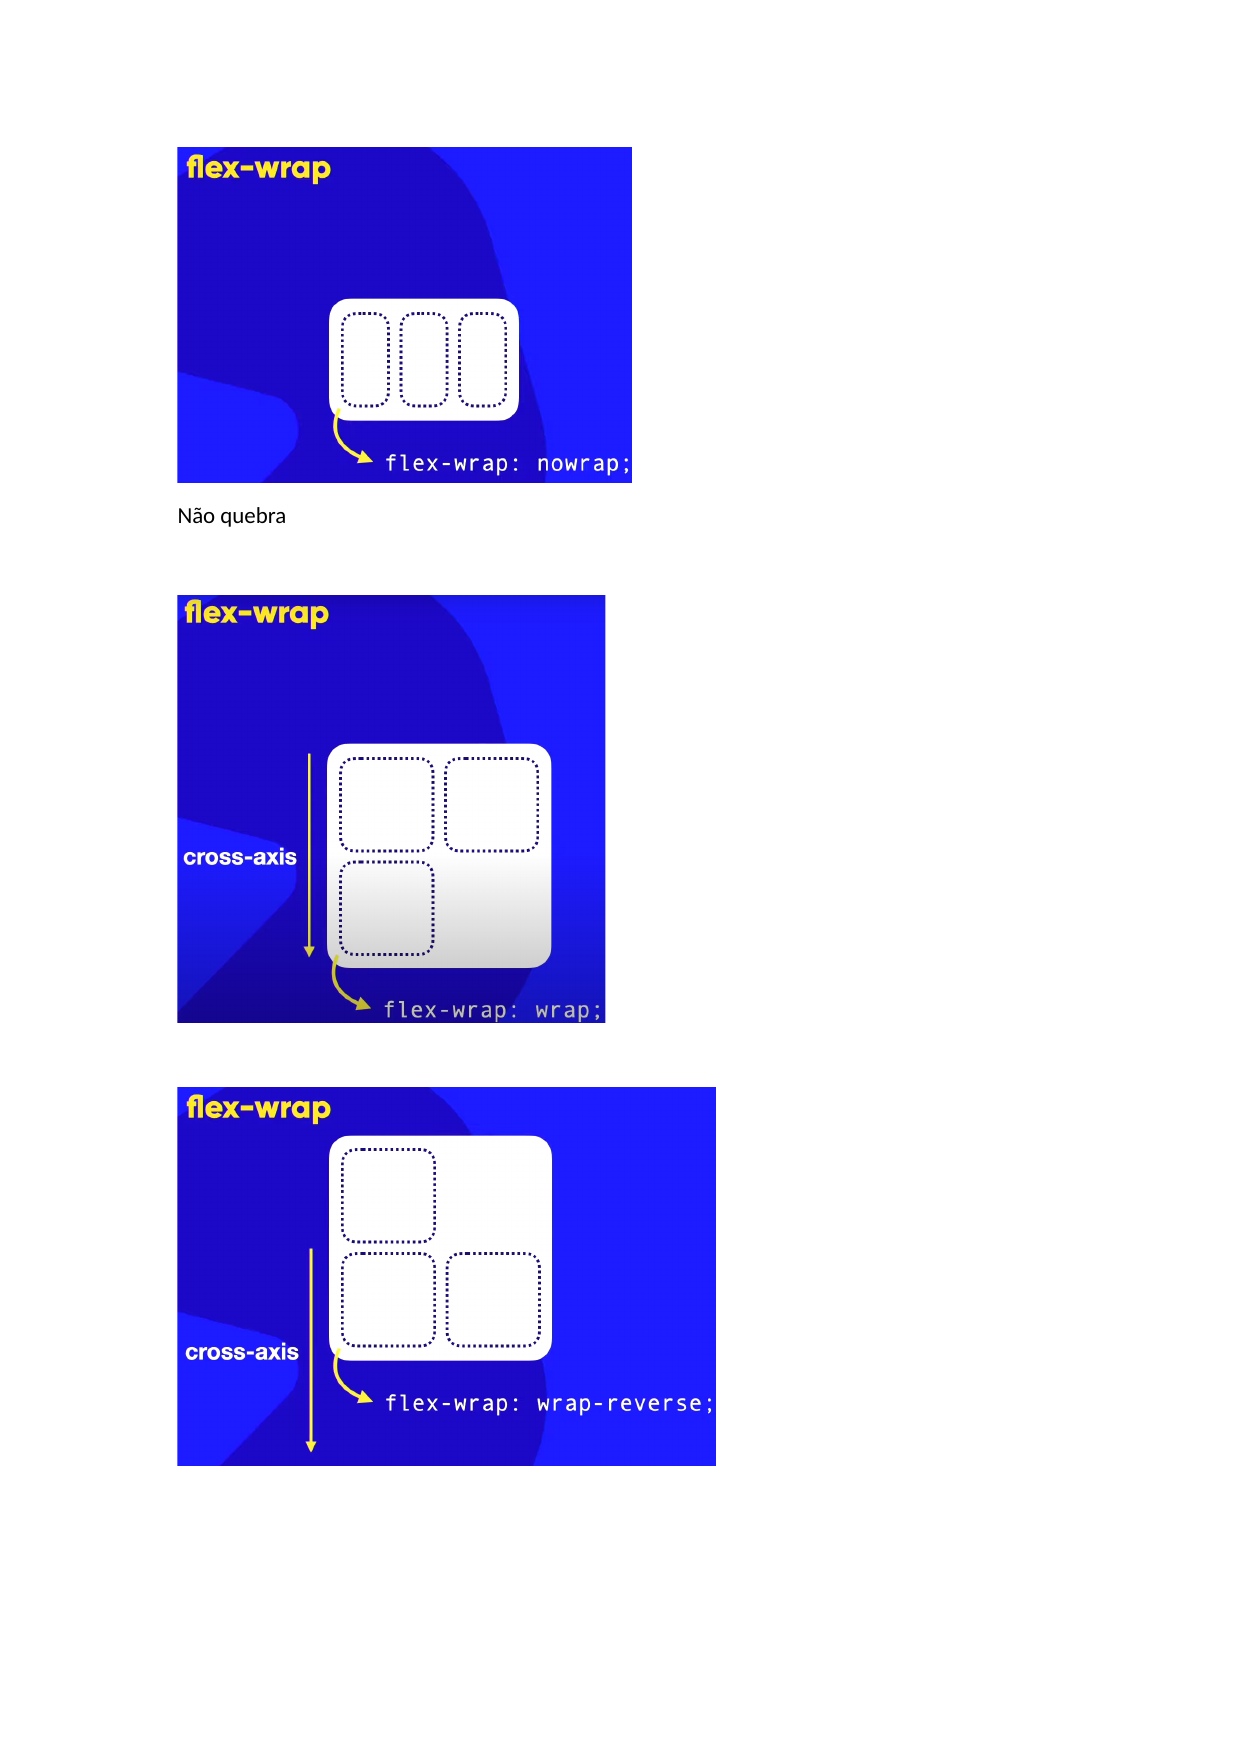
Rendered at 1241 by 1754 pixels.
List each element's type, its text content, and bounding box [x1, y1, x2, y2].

picture [177, 1087, 716, 1466]
text Não quebra [177, 501, 1063, 529]
picture [177, 595, 606, 1023]
picture [177, 147, 632, 483]
